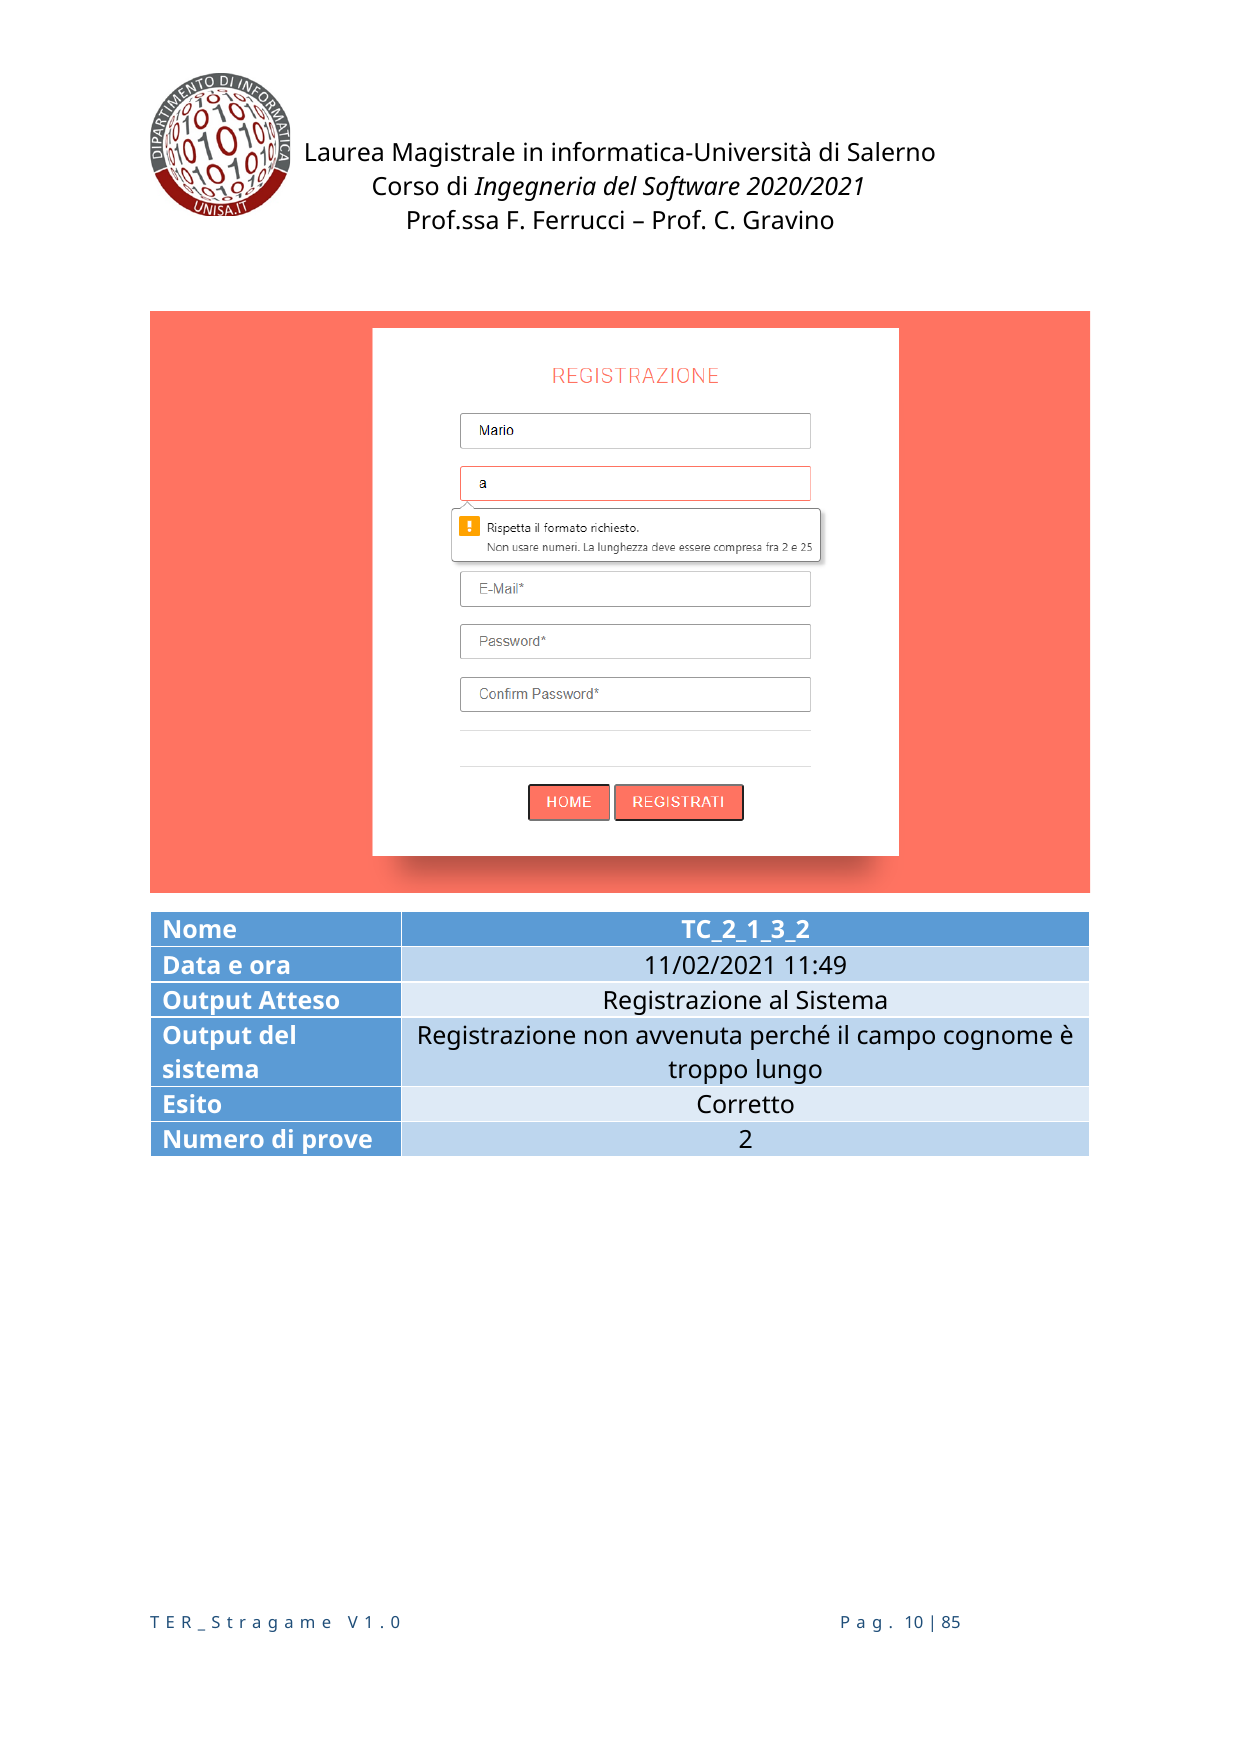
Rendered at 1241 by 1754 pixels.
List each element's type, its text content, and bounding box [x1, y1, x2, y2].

table_cell Registrazione al Sistema [402, 983, 1089, 1016]
table_header Nome [151, 912, 401, 946]
table_header TC_2_1_3_2 [402, 912, 1089, 946]
picture [150, 311, 1091, 893]
table_cell Registrazione non avvenuta perché il campo cognome è troppo lungo [402, 1018, 1089, 1086]
table_cell Esito [151, 1087, 401, 1121]
table_cell 11/02/2021 11:49 [402, 947, 1089, 981]
table_cell 2 [402, 1122, 1089, 1156]
table_cell Corretto [402, 1087, 1089, 1121]
table_cell Numero di prove [151, 1122, 401, 1156]
picture [149, 73, 290, 215]
table_cell Output del sistema [151, 1018, 401, 1086]
table_cell Data e ora [151, 947, 401, 981]
table_cell Output Atteso [151, 983, 401, 1016]
